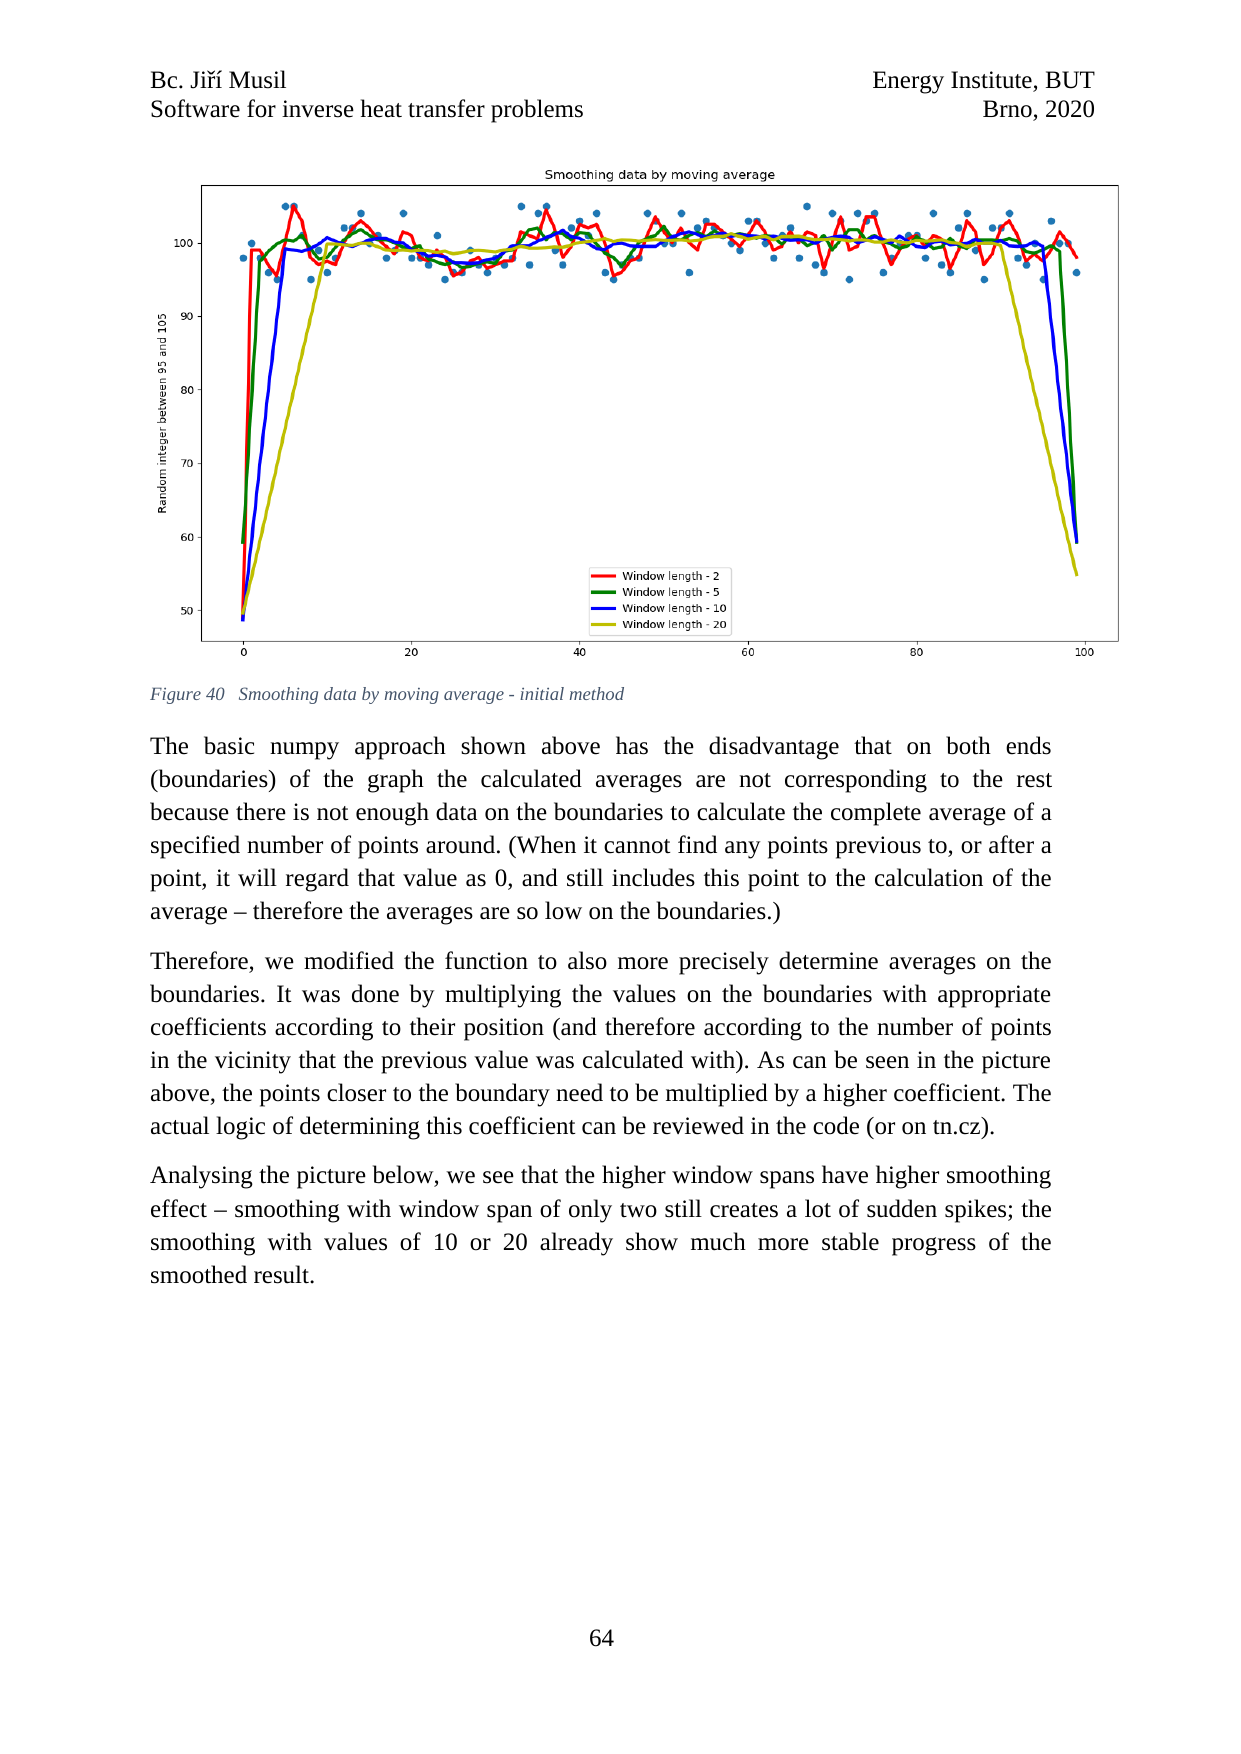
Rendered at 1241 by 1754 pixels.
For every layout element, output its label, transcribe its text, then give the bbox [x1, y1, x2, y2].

picture [150, 151, 1128, 657]
text Analysing the picture below, we see that the higher window spans have higher smoothing effect – smoothing with window span of only two still creates a lot of sudden spikes; the smoothing with values of 10 or 20 already show much more stable progress of the smoothed result. [150, 1161, 1053, 1288]
text The basic numpy approach shown above has the disadvantage that on both ends (boundaries) of the graph the calculated averages are not corresponding to the rest because there is not enough data on the boundaries to calculate the complete average of a specified number of points around. (When it cannot find any points previous to, or after a point, it will regard that value as 0, and still includes this point to the calculation of the average – therefore the averages are so low on the boundaries.) [150, 677, 1053, 925]
text Therefore, we modified the function to also more precisely determine averages on the boundaries. It was done by multiplying the values on the boundaries with appropriate coefficients according to their position (and therefore according to the number of points in the vicinity that the previous value was calculated with). As can be seen in the picture above, the points closer to the boundary need to be multiplied by a higher coefficient. The actual logic of determining this coefficient can be reviewed in the code (or on tn.cz). [150, 946, 1053, 1140]
